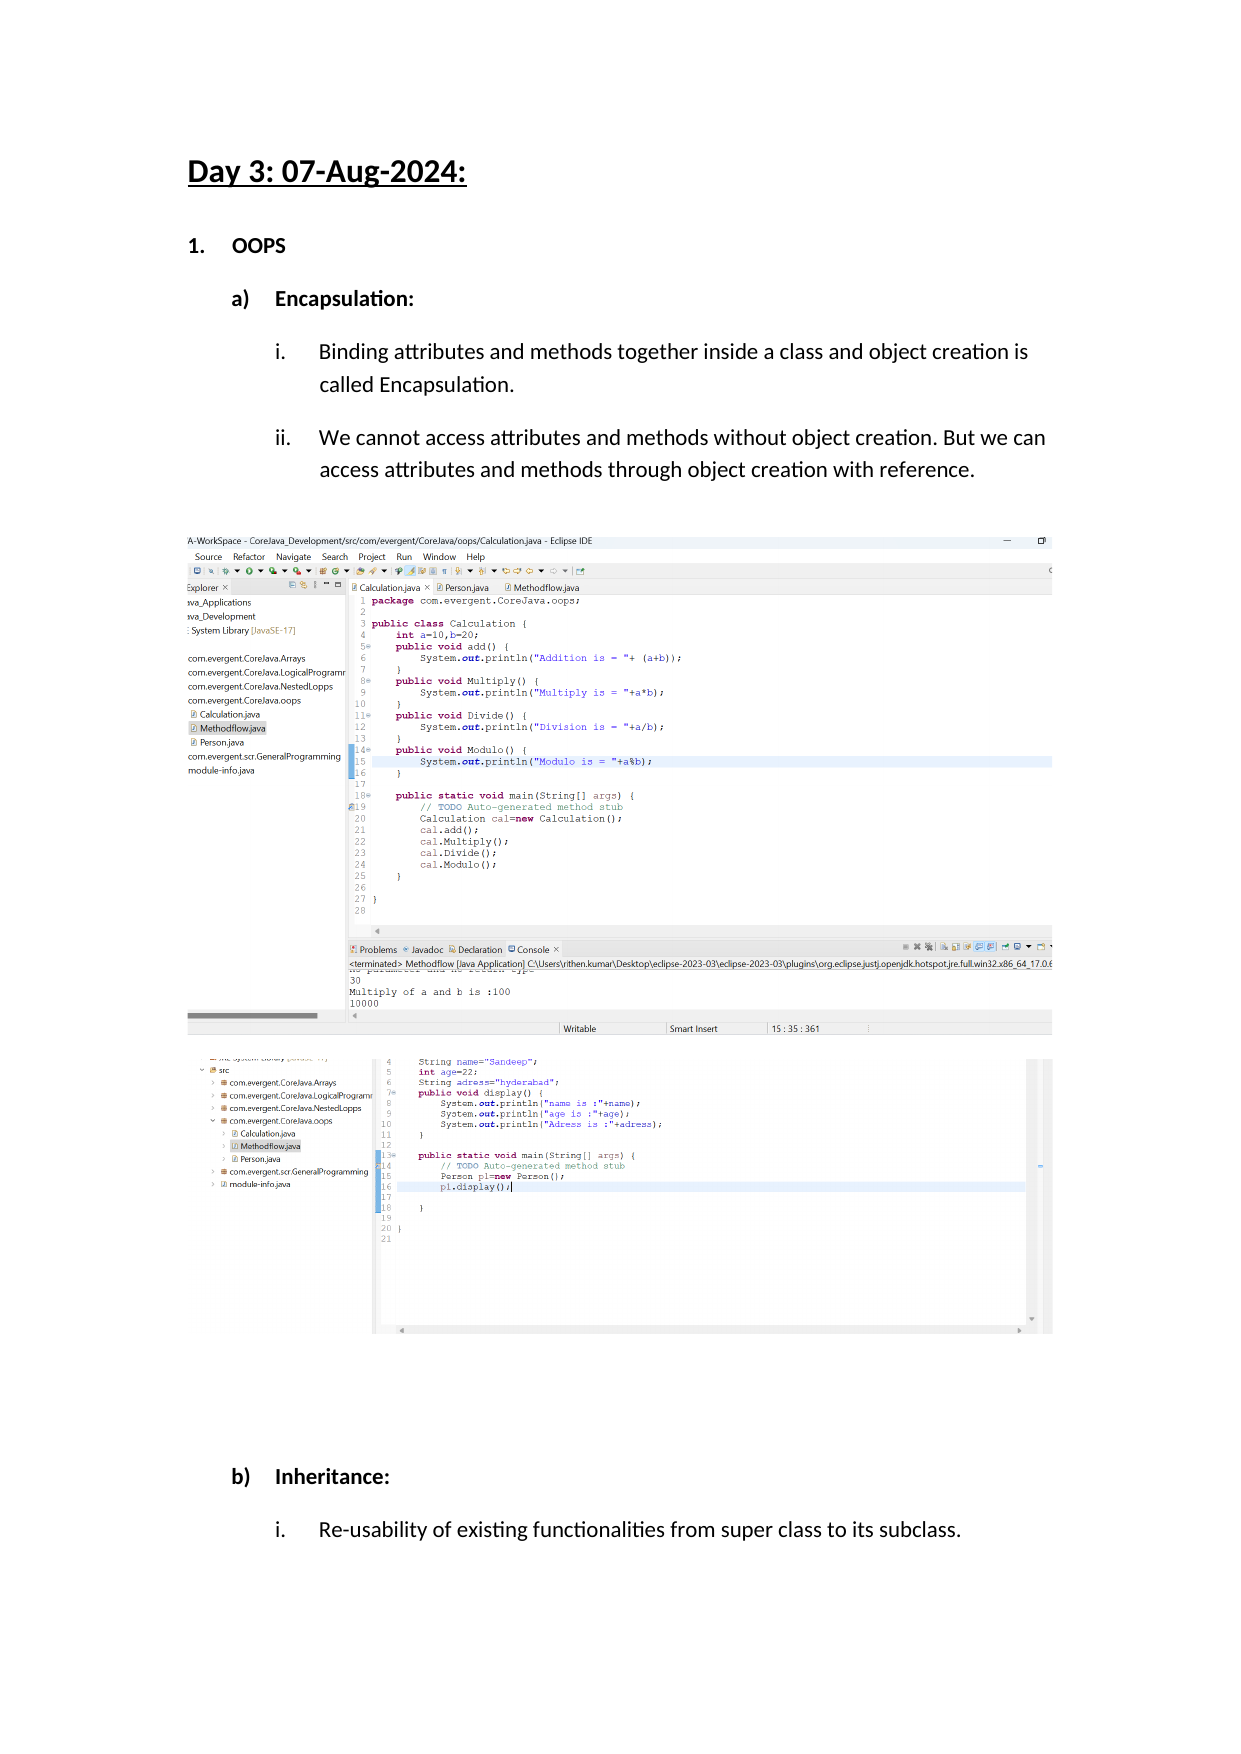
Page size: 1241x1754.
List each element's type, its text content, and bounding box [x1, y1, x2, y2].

picture [187, 1059, 1053, 1334]
picture [187, 537, 1053, 1035]
list Inheritance: [231, 1462, 1053, 1490]
list Encapsulation: [231, 284, 1053, 312]
list Re-usability of existing functionalities from super class to its subclass. [275, 1515, 1053, 1543]
list OOPS [187, 231, 1053, 259]
list Binding attributes and methods together inside a class and object creation is called Encapsulation. [275, 337, 1053, 398]
text Day 3: 07-Aug-2024: [187, 150, 1053, 191]
list We cannot access attributes and methods without object creation. But we can access attributes and methods through object creation with reference. [275, 423, 1053, 483]
